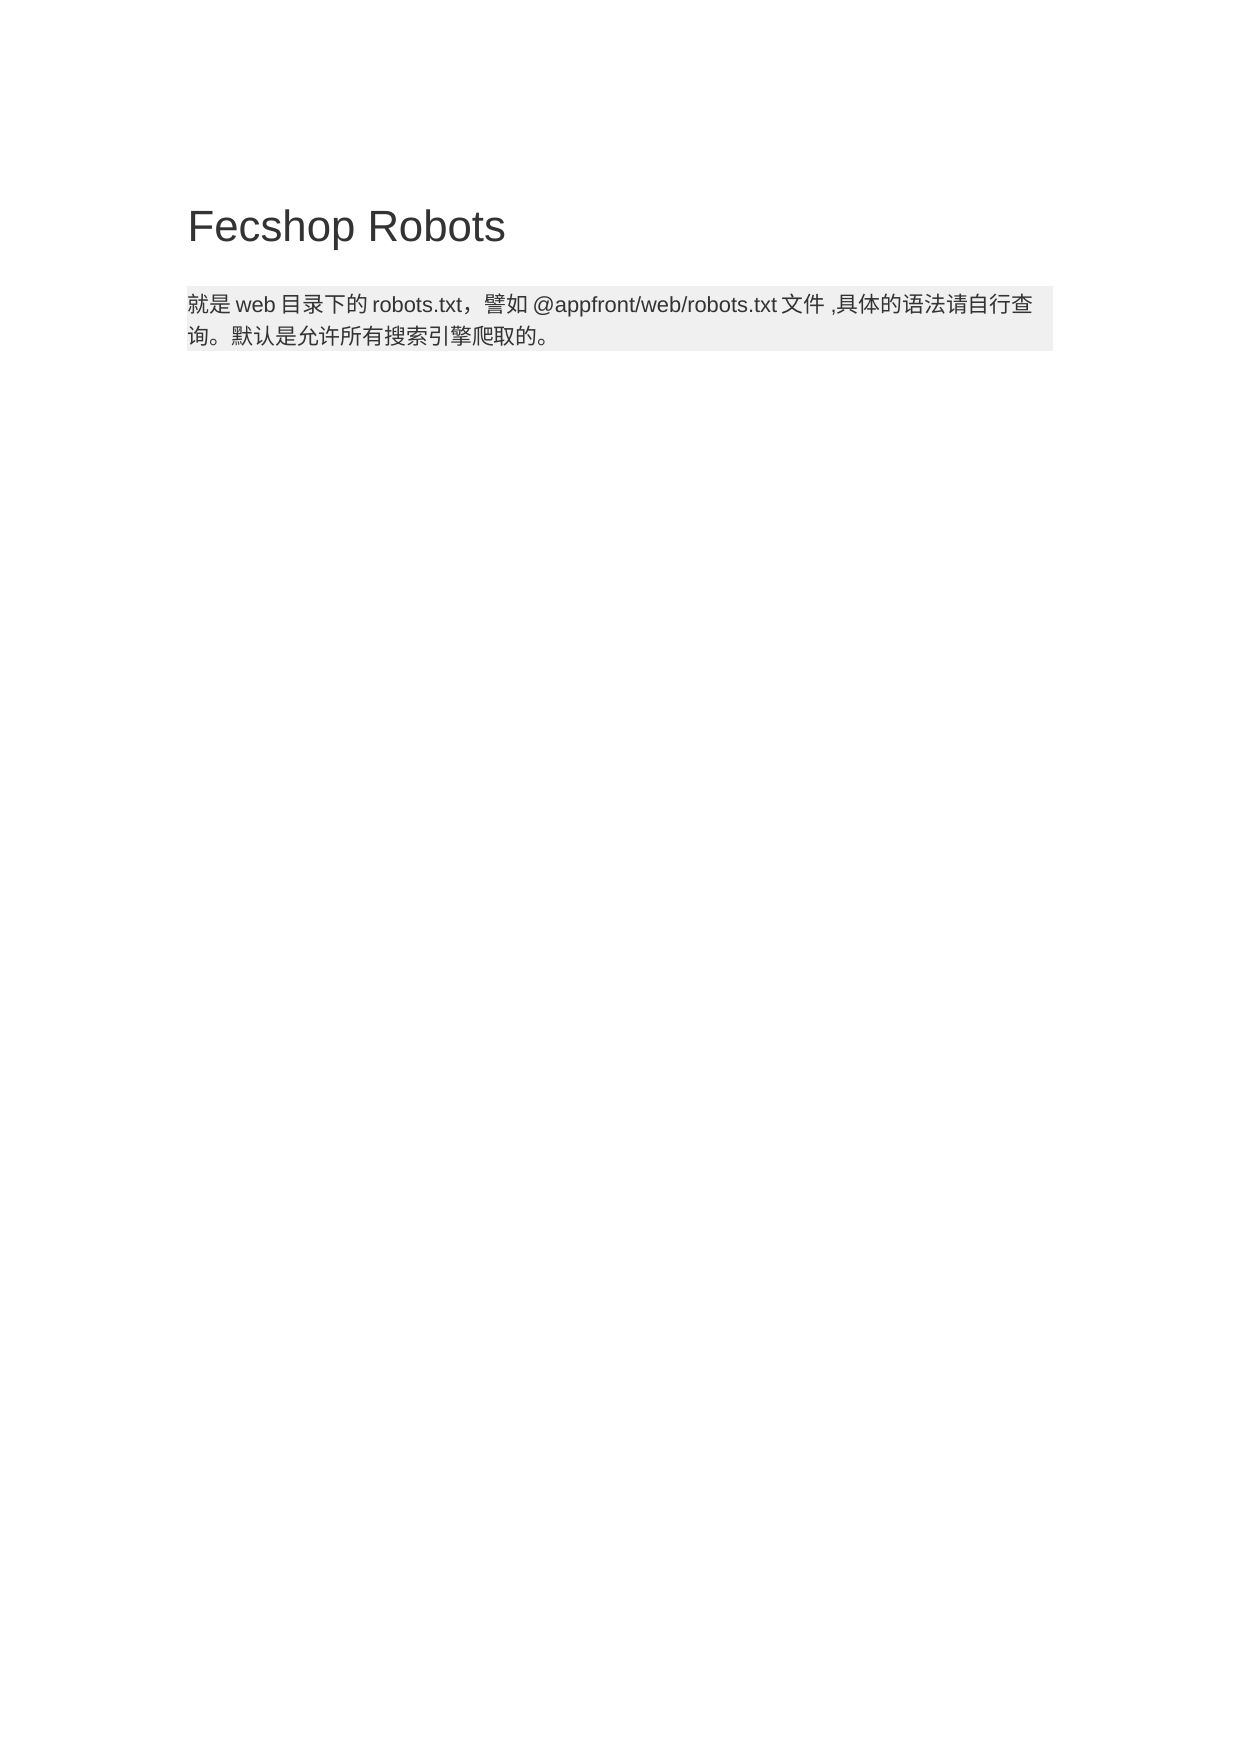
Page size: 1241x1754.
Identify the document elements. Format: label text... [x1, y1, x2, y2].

text 就是web目录下的robots.txt，譬如 @appfront/web/robots.txt文件 ,具体的语法请自行查询。默认是允许所有搜索引擎爬取的。 [187, 286, 1053, 351]
subtitle Fecshop Robots [187, 193, 1053, 258]
